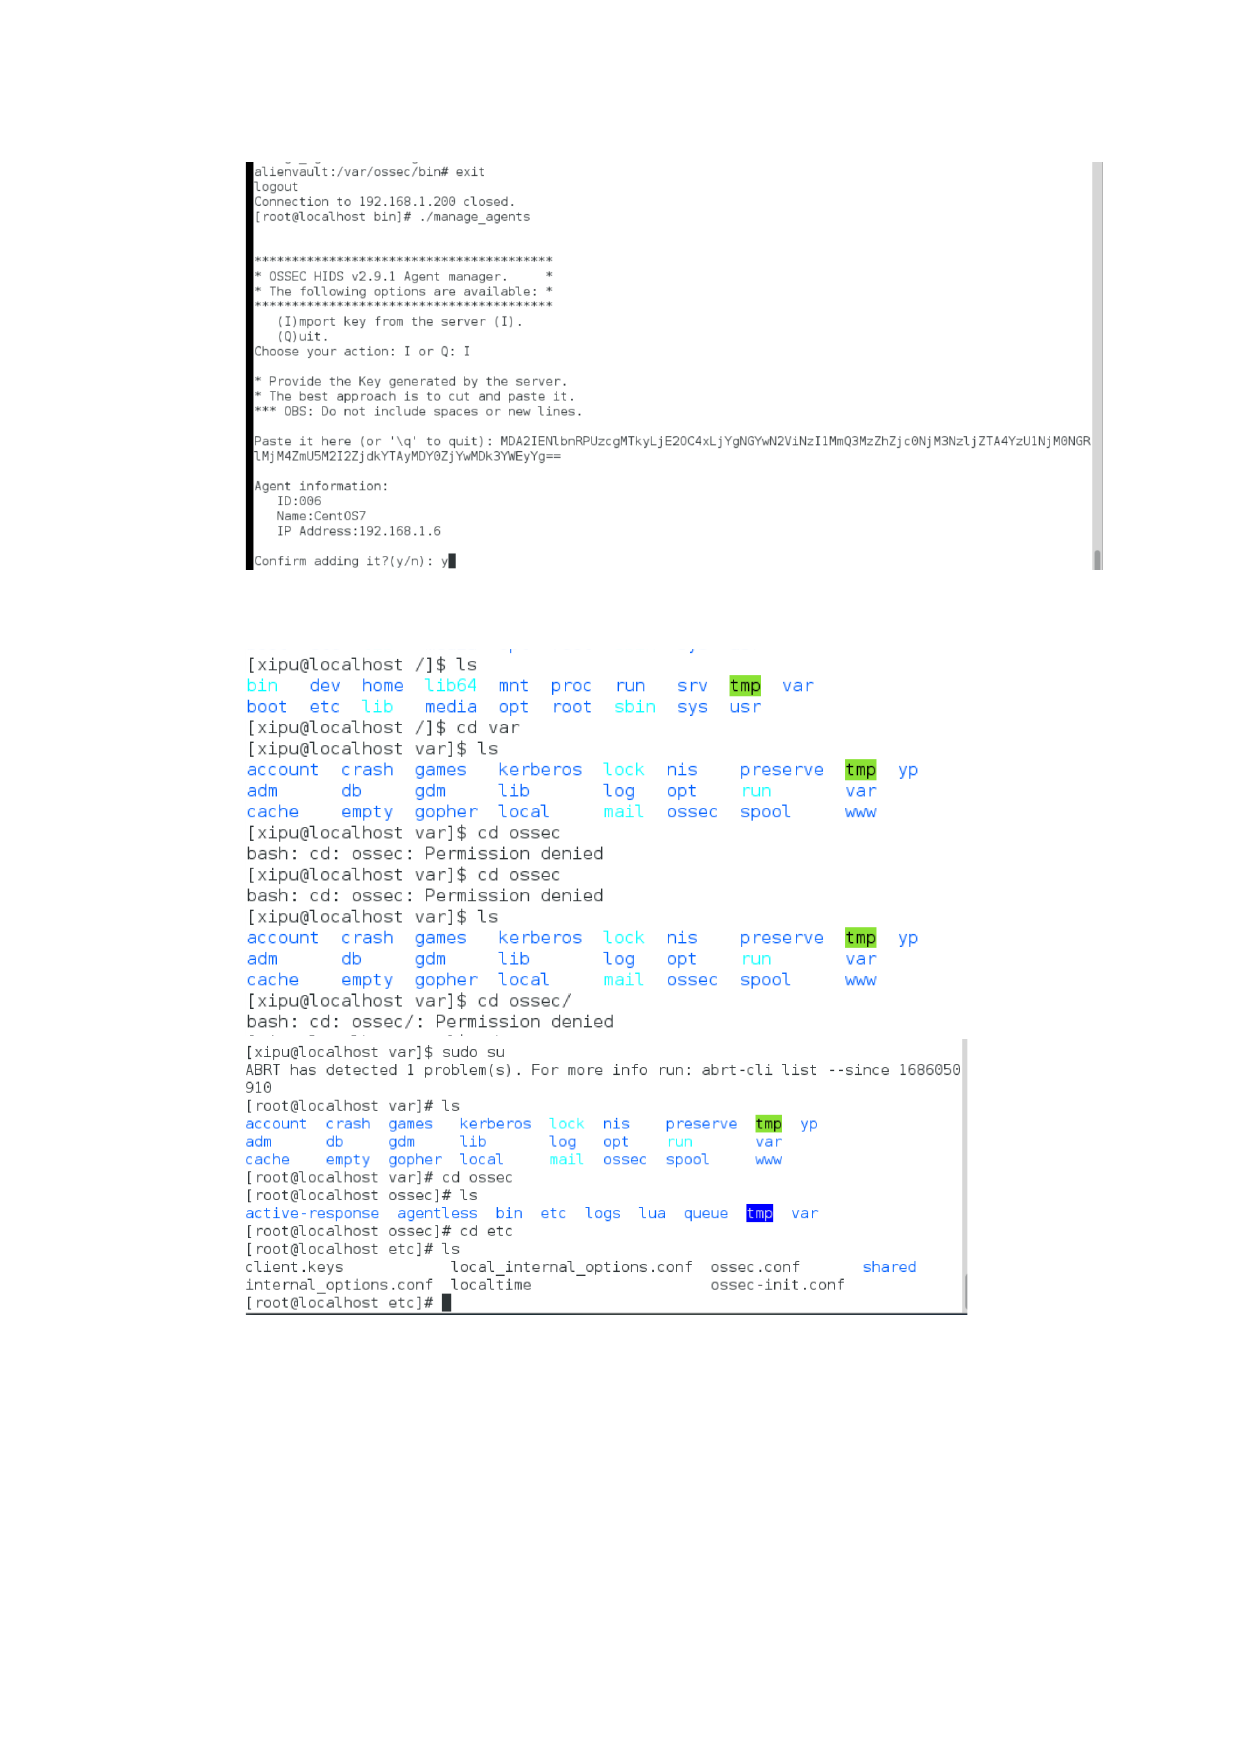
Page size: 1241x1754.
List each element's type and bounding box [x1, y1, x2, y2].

picture [245, 649, 938, 1036]
picture [245, 162, 1103, 570]
picture [245, 1039, 968, 1315]
